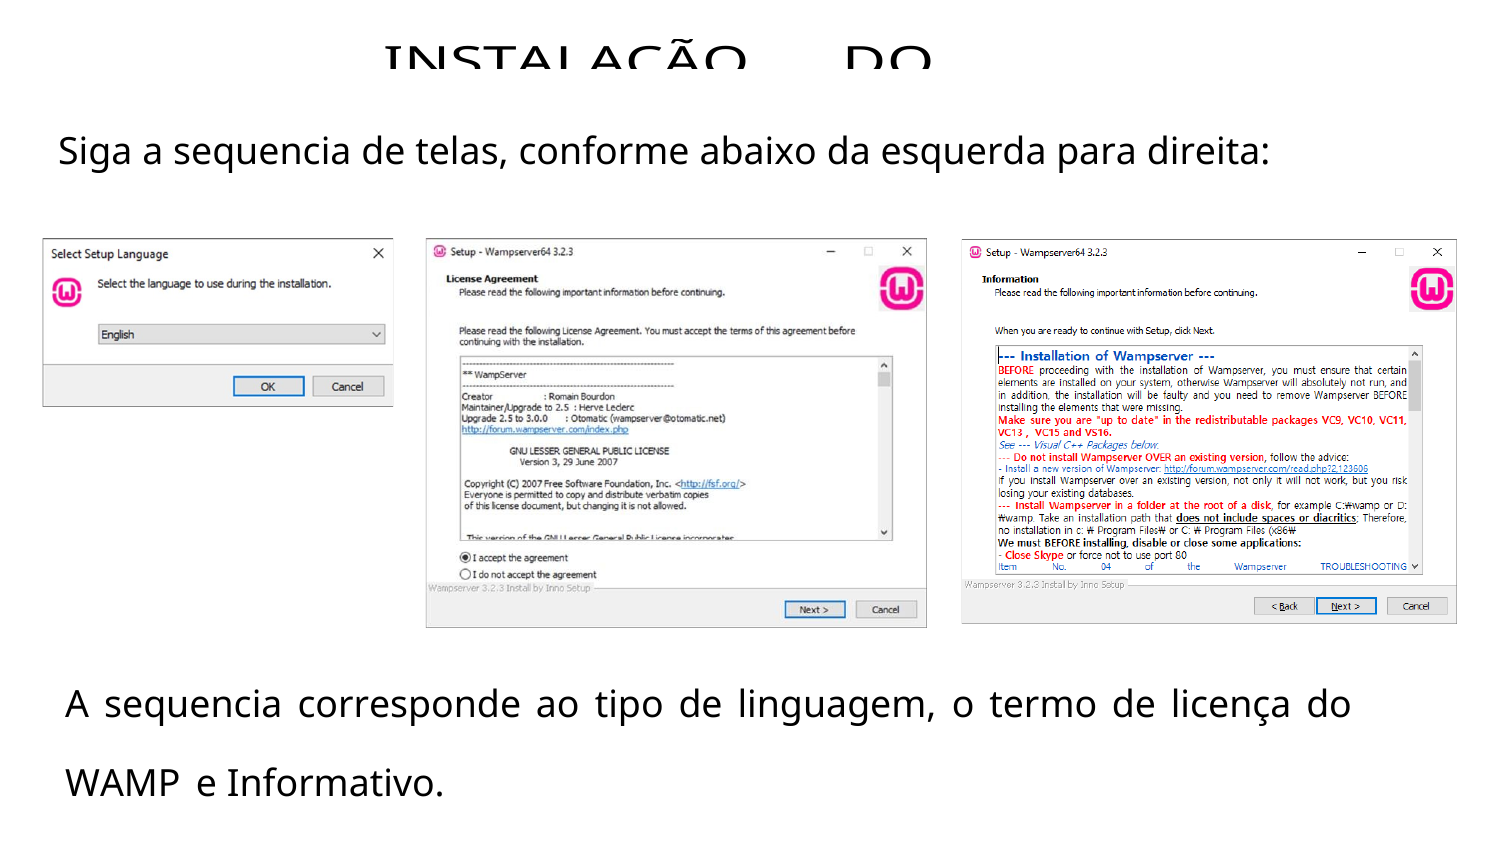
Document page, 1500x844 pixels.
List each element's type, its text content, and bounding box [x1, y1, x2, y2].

picture [425, 238, 927, 628]
picture [961, 239, 1457, 624]
text Siga a sequencia de telas, conforme abaixo da esquerda para direita: [58, 124, 1500, 175]
picture [42, 238, 394, 407]
